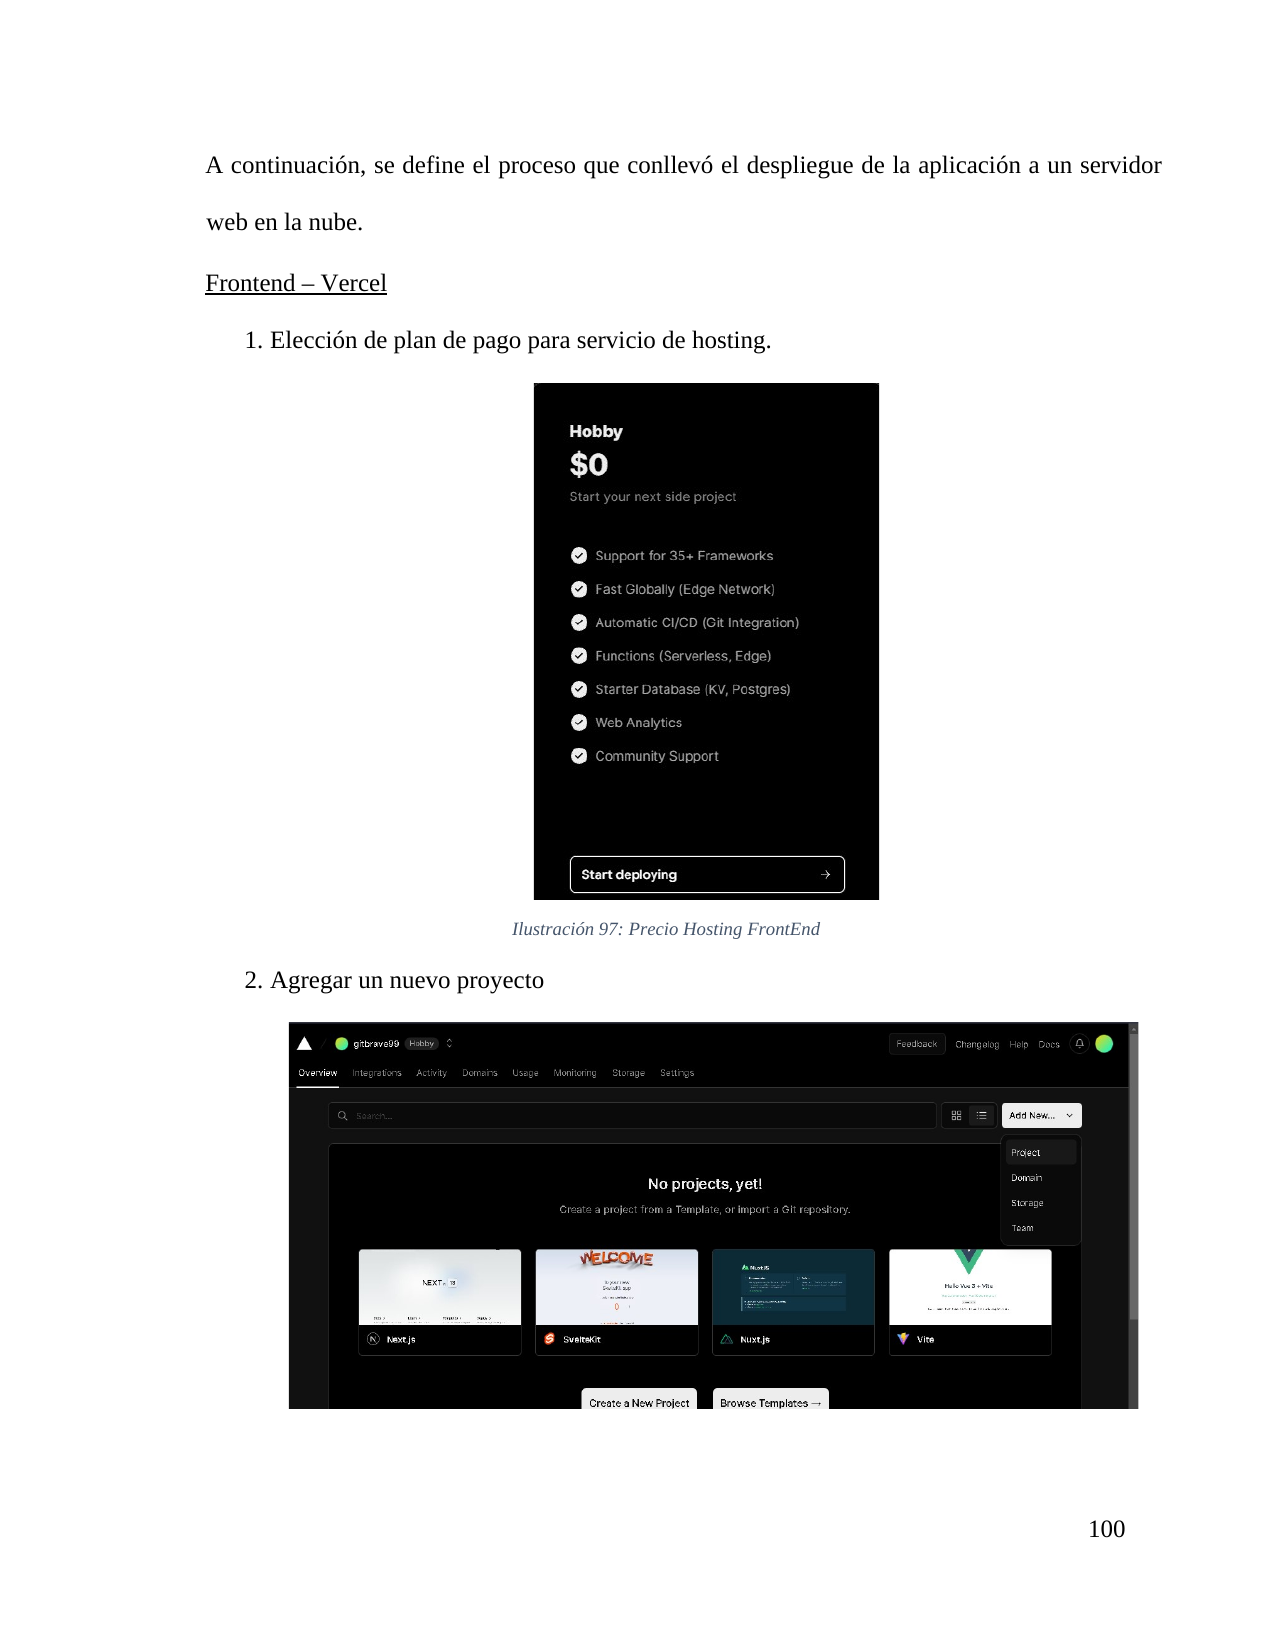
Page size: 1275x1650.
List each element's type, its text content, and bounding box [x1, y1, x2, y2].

text 2. Agregar un nuevo proyecto [244, 965, 1164, 994]
picture [533, 383, 880, 900]
text A continuación, se define el proceso que conllevó el despliegue de la aplicación a un servidor web en la nube. [205, 150, 1164, 236]
text Frontend – Vercel [205, 268, 1169, 297]
text 1. Elección de plan de pago para servicio de hosting. [244, 326, 1164, 354]
subtitle Ilustración 97: Precio Hosting FrontEnd [207, 917, 1125, 939]
picture [288, 1022, 1139, 1409]
